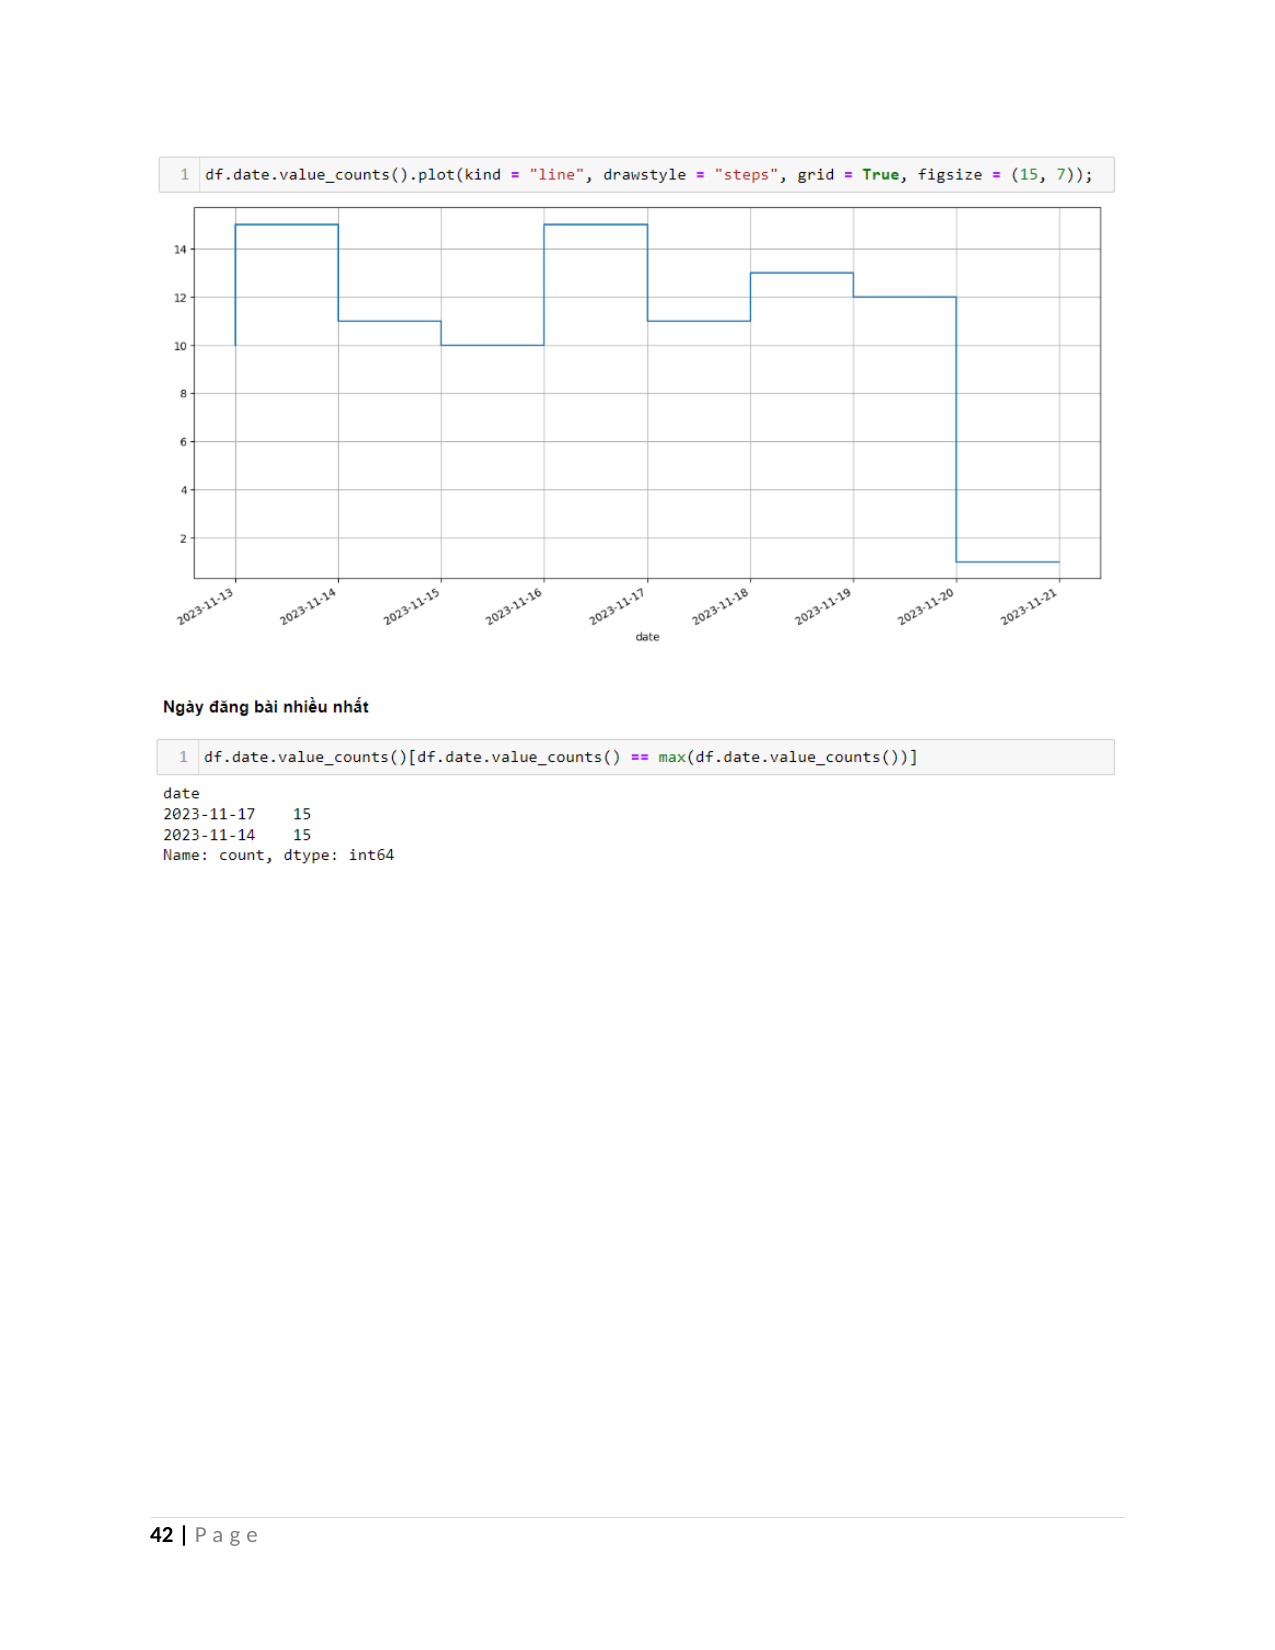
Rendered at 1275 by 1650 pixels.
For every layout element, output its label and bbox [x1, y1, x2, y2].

picture [150, 150, 1125, 684]
picture [150, 686, 1125, 892]
